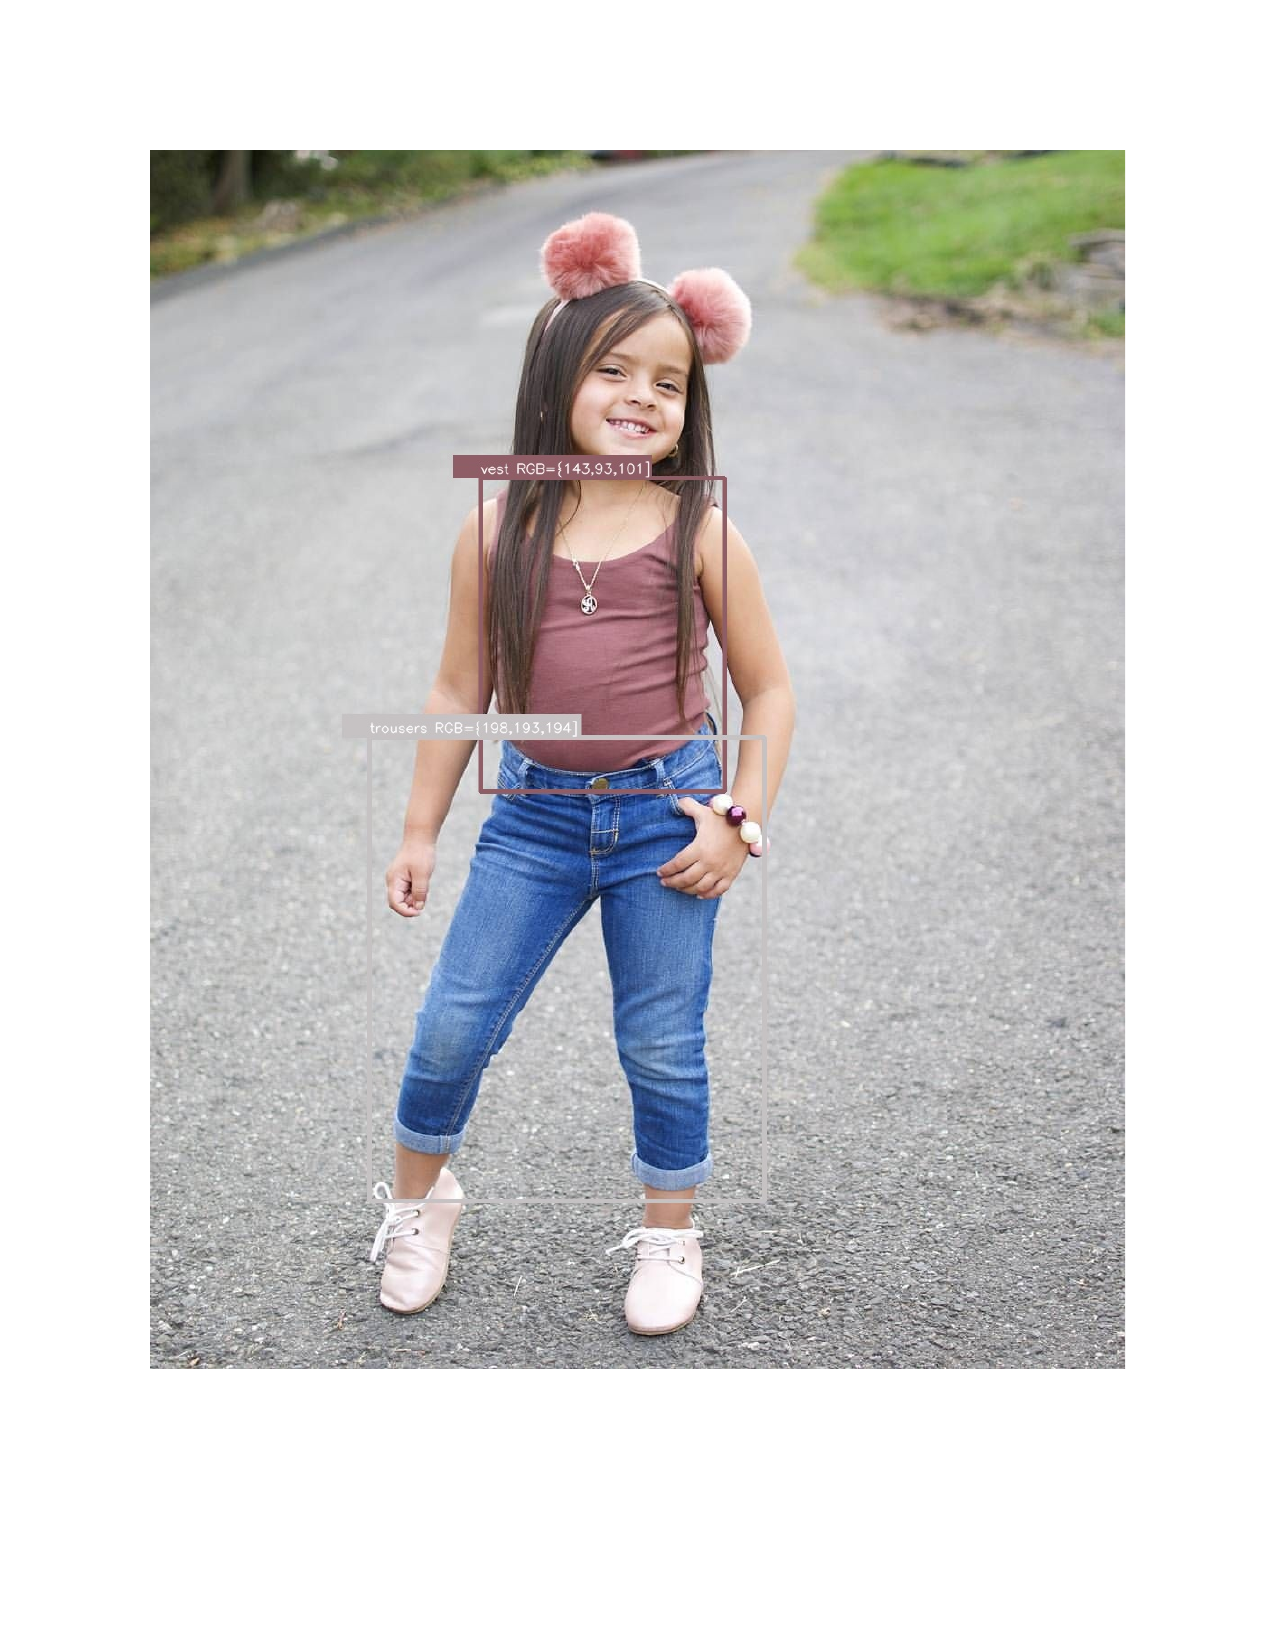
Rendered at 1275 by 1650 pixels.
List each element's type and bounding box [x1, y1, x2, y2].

picture [150, 150, 1125, 1369]
